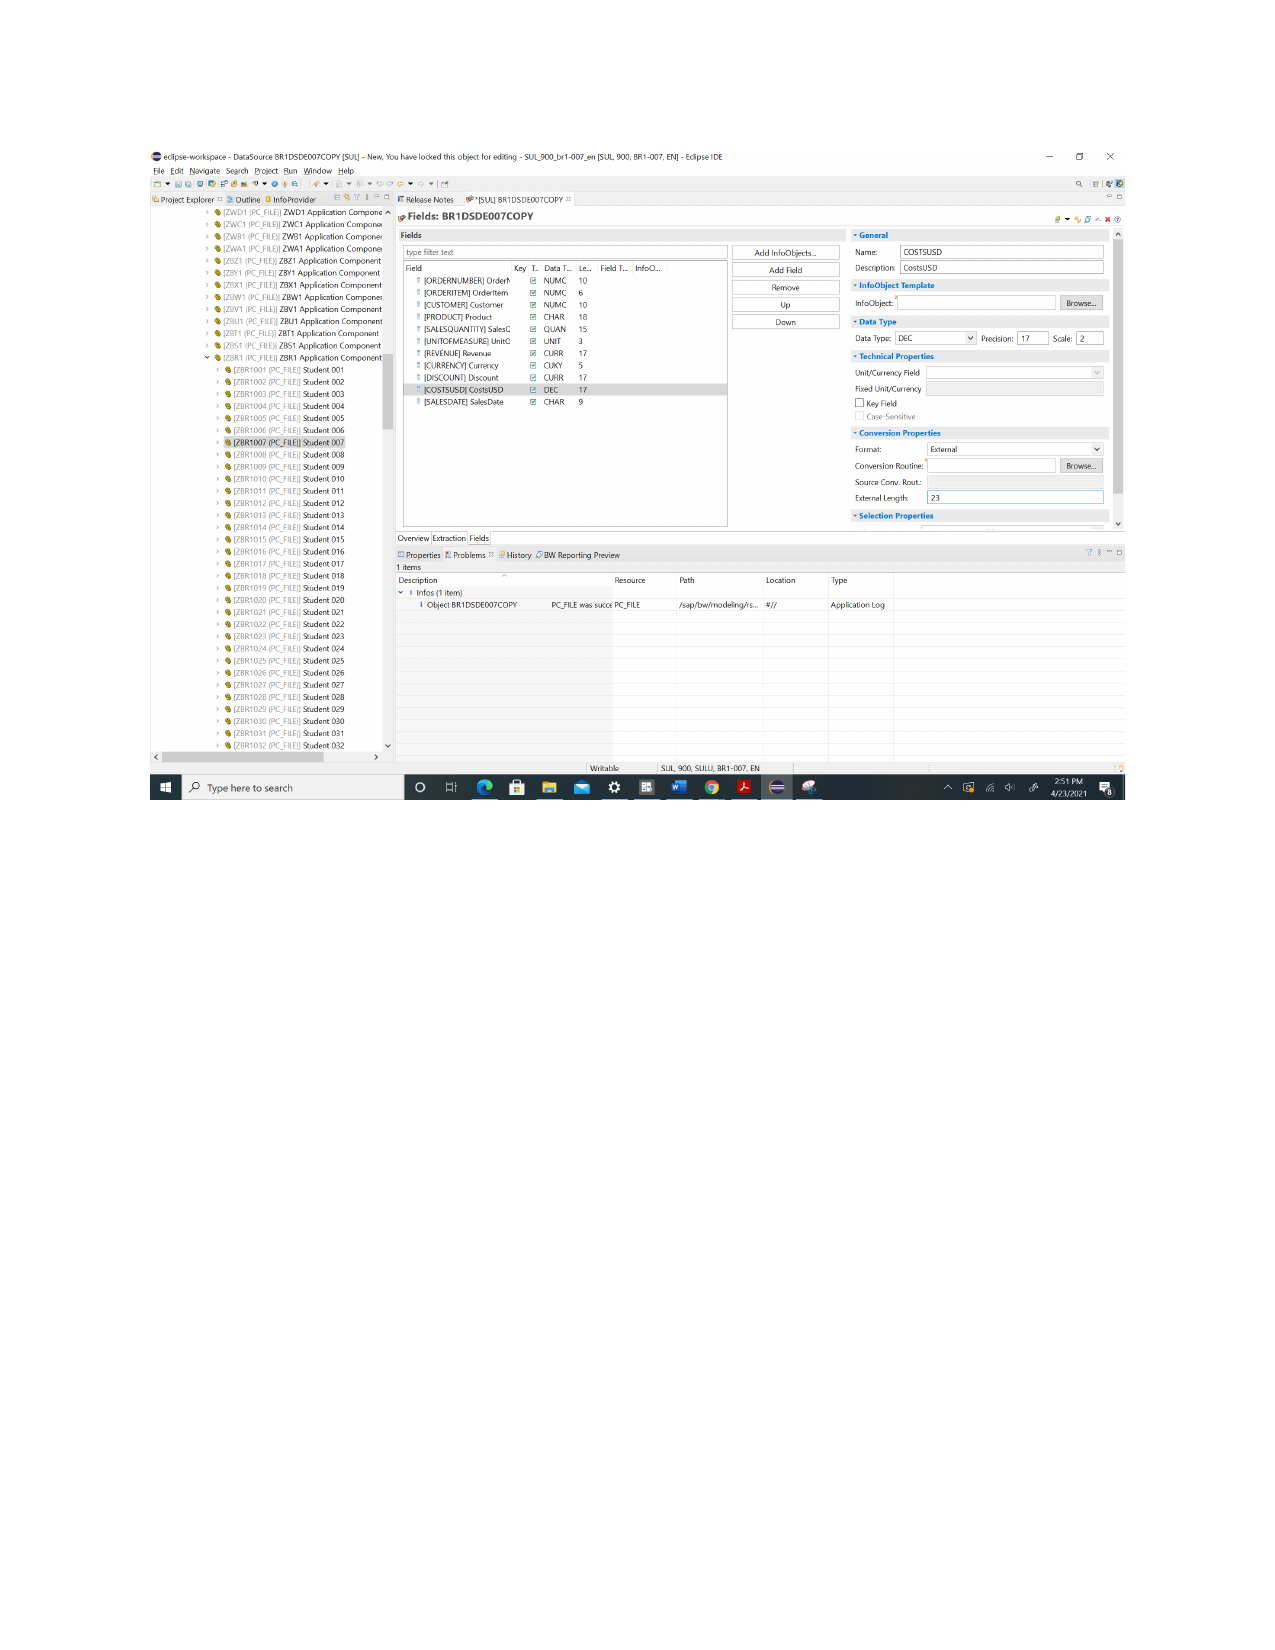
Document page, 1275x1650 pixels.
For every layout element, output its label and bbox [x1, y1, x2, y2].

picture [150, 150, 1125, 800]
